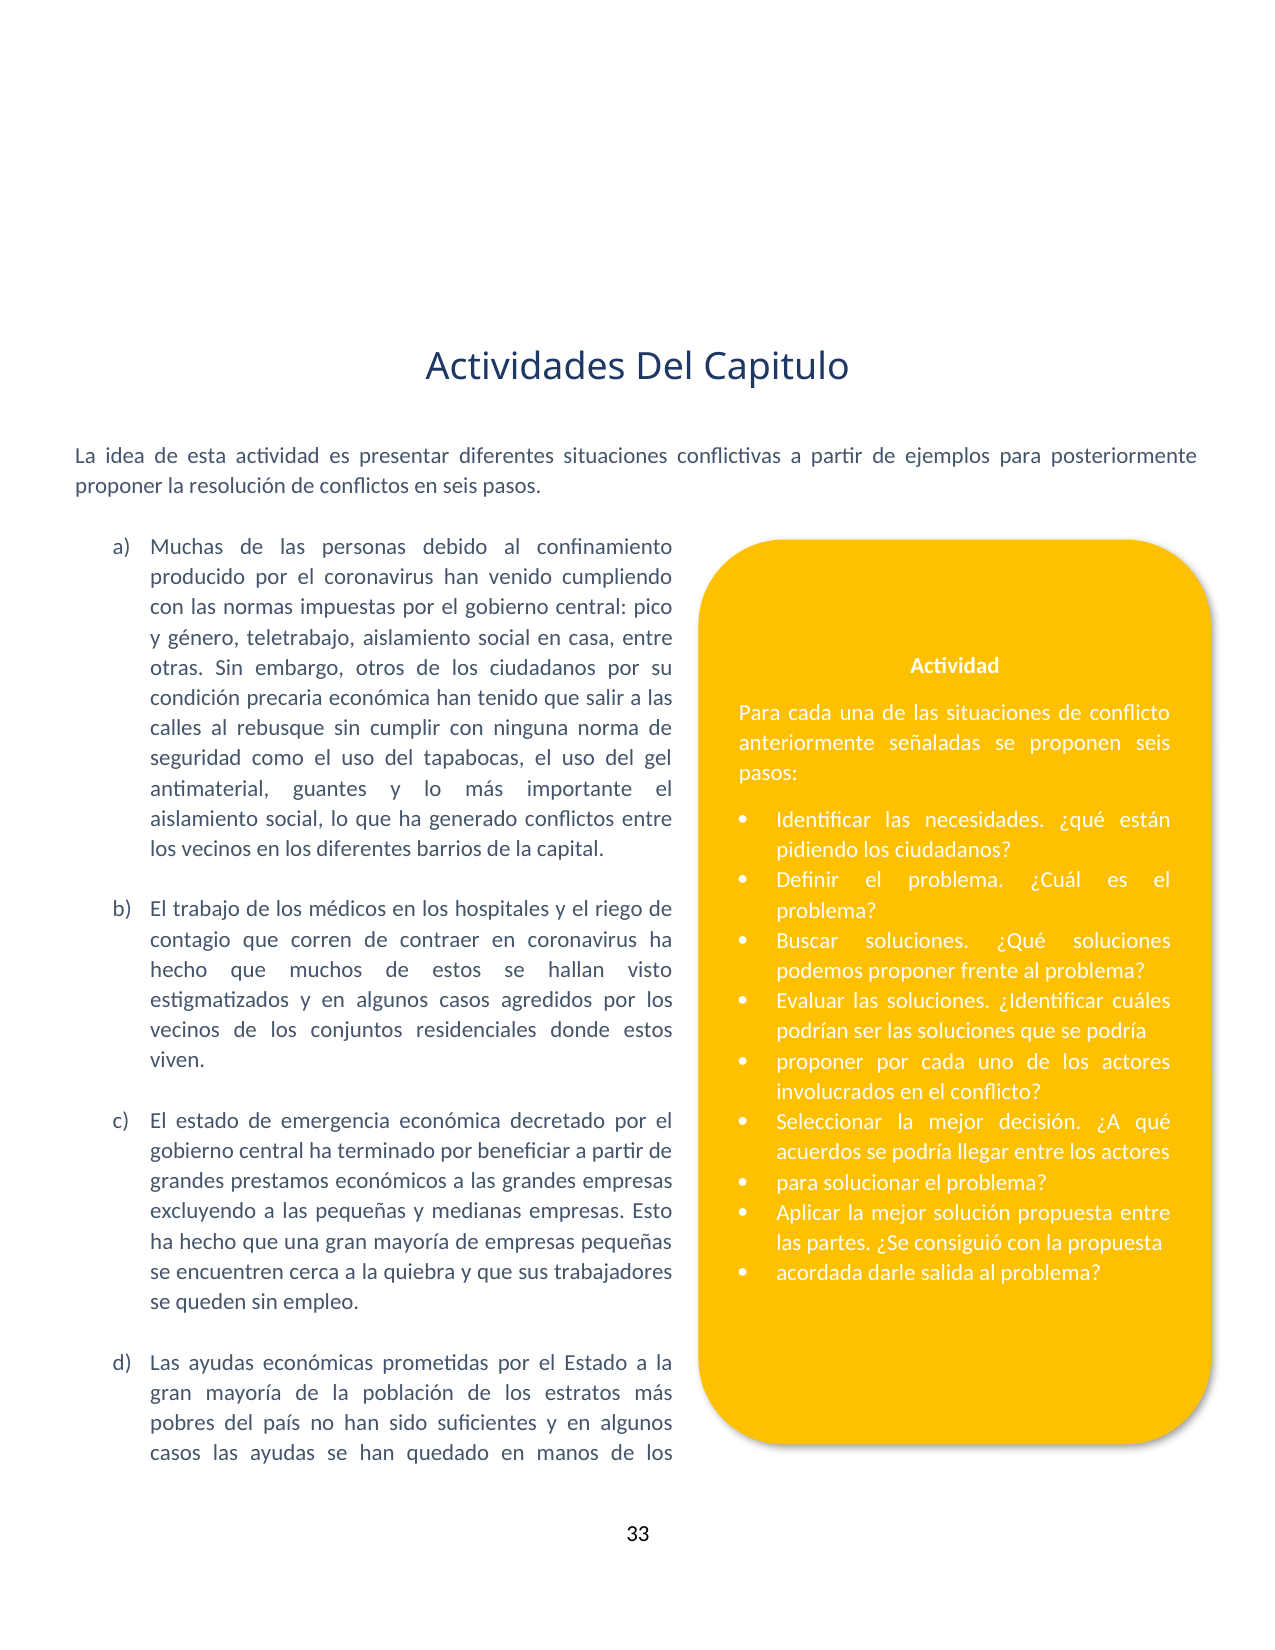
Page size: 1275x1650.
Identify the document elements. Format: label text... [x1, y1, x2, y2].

subtitle Actividades Del Capitulo [75, 339, 1200, 390]
list El trabajo de los médicos en los hospitales y el riego de contagio que corren de contraer en coronavirus ha hecho que muchos de estos se hallan visto estigmatizados y en algunos casos agredidos por los vecinos de los conjuntos residenciales donde estos viven. [112, 894, 696, 1073]
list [112, 1348, 1200, 1466]
list El estado de emergencia económica decretado por el gobierno central ha terminado por beneficiar a partir de grandes prestamos económicos a las grandes empresas excluyendo a las pequeñas y medianas empresas. Esto ha hecho que una gran mayoría de empresas pequeñas se encuentren cerca a la quiebra y que sus trabajadores se queden sin empleo. [112, 1106, 696, 1315]
list La idea de esta actividad es presentar diferentes situaciones conflictivas a partir de ejemplos para posteriormente proponer la resolución de conflictos en seis pasos. [75, 441, 1200, 499]
list Muchas de las personas debido al confinamiento producido por el coronavirus han venido cumpliendo con las normas impuestas por el gobierno central: pico y género, teletrabajo, aislamiento social en casa, entre otras. Sin embargo, otros de los ciudadanos por su condición precaria económica han tenido que salir a las calles al rebusque sin cumplir con ninguna norma de seguridad como el uso del tapabocas, el uso del gel antimaterial, guantes y lo más importante el aislamiento social, lo que ha generado conflictos entre los vecinos en los diferentes barrios de la capital. [112, 532, 1200, 862]
